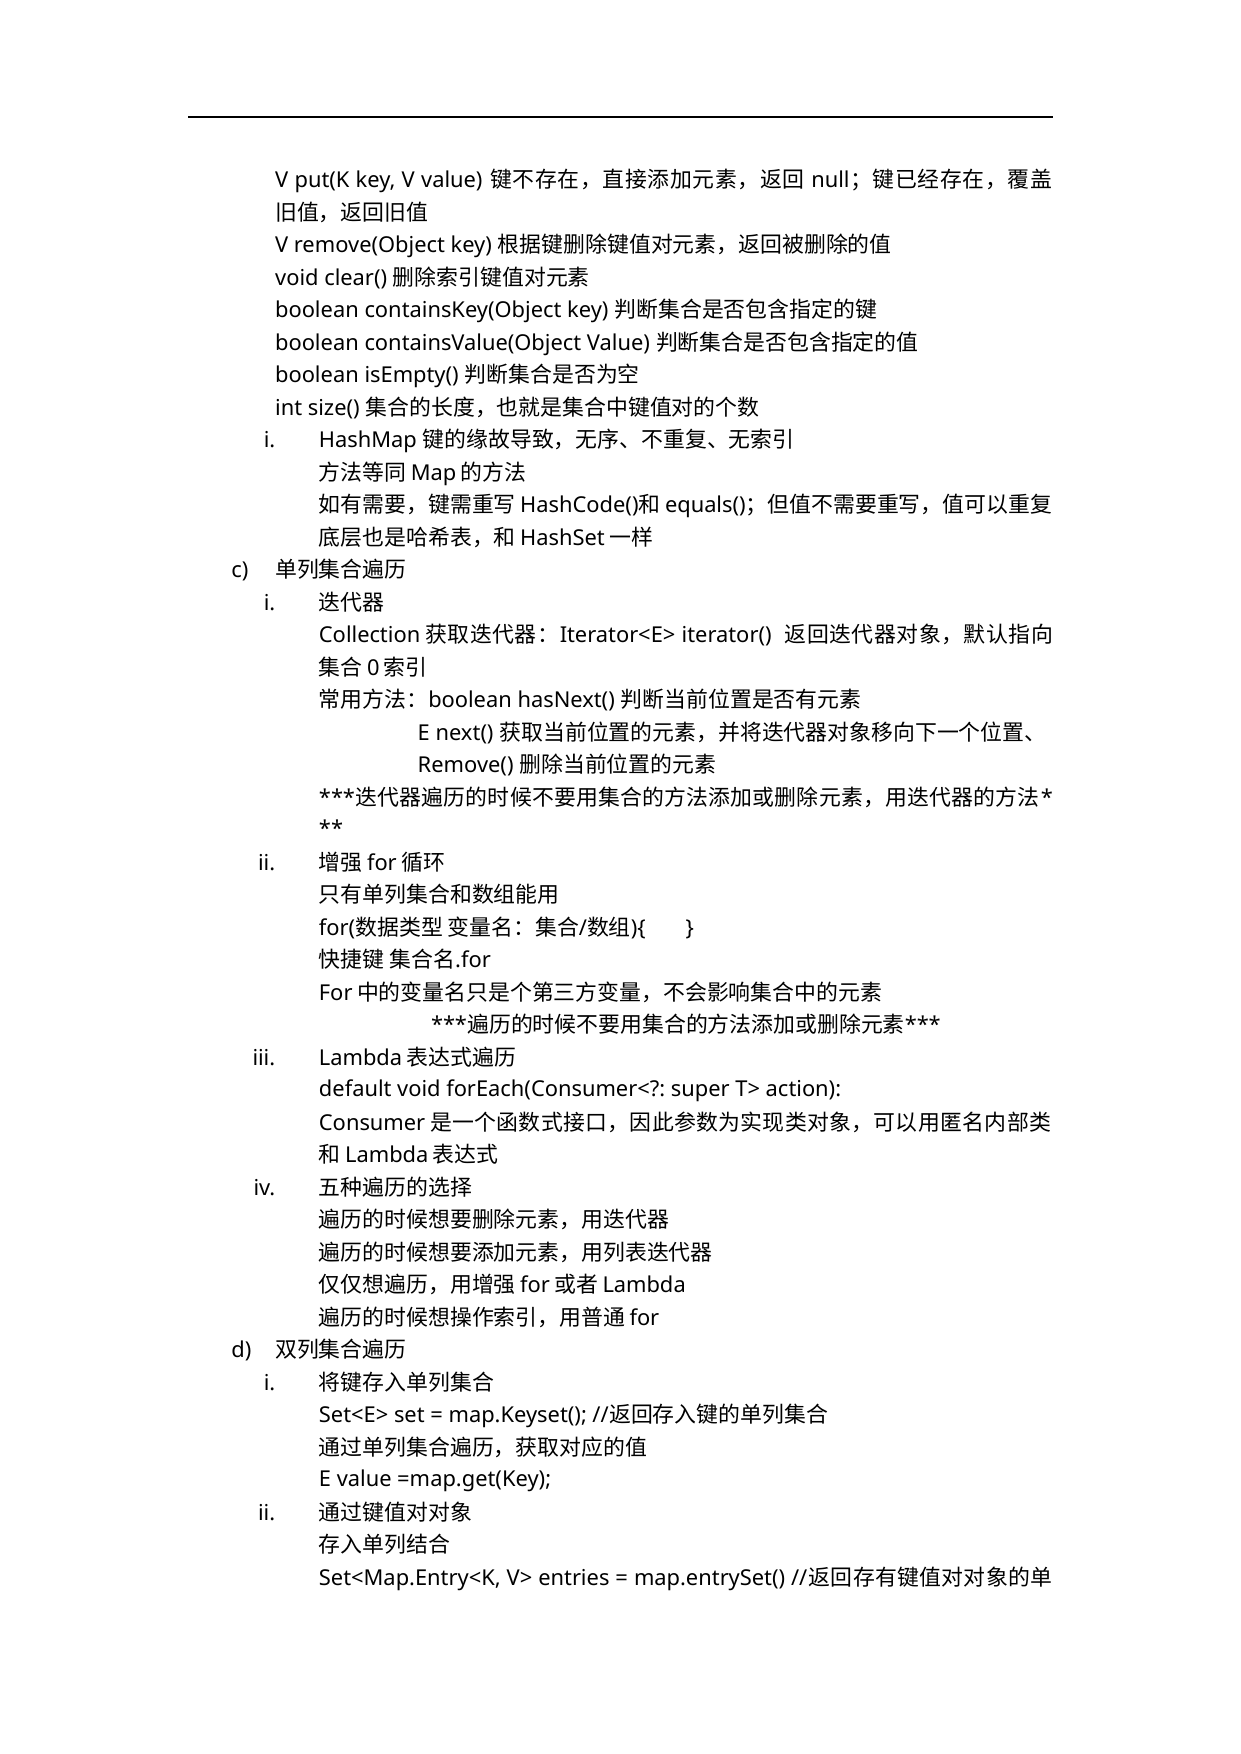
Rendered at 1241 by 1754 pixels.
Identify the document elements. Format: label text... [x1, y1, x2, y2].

list Collection获取迭代器：Iterator<E> iterator() 返回迭代器对象，默认指向集合0索引 [319, 617, 1053, 682]
list V remove(Object key) 根据键删除键值对元素，返回被删除的值 [275, 227, 1053, 259]
list 通过键值对对象 [275, 1494, 1053, 1527]
list ***迭代器遍历的时候不要用集合的方法添加或删除元素，用迭代器的方法*** [319, 779, 1053, 844]
list HashMap 键的缘故导致，无序、不重复、无索引 [275, 422, 1053, 454]
list For中的变量名只是个第三方变量，不会影响集合中的元素 [319, 974, 1053, 1007]
list E next() 获取当前位置的元素，并将迭代器对象移向下一个位置、 [319, 714, 1053, 747]
list for(数据类型 变量名：集合/数组){ } [319, 909, 1053, 942]
list 双列集合遍历 [231, 1332, 1053, 1364]
list 仅仅想遍历，用增强for或者Lambda [319, 1267, 1053, 1299]
list 常用方法：boolean hasNext() 判断当前位置是否有元素 [319, 682, 1053, 714]
list default void forEach(Consumer<?: super T> action): [319, 1072, 1053, 1104]
list 通过单列集合遍历，获取对应的值 [319, 1429, 1053, 1462]
list V put(K key, V value) 键不存在，直接添加元素，返回null；键已经存在，覆盖旧值，返回旧值 [275, 162, 1053, 227]
list int size() 集合的长度，也就是集合中键值对的个数 [275, 389, 1053, 422]
list 遍历的时候想要添加元素，用列表迭代器 [319, 1234, 1053, 1267]
list boolean containsValue(Object Value) 判断集合是否包含指定的值 [275, 324, 1053, 357]
list boolean containsKey(Object key) 判断集合是否包含指定的键 [275, 292, 1053, 324]
list Lambda表达式遍历 [275, 1039, 1053, 1072]
list 底层也是哈希表，和HashSet一样 [319, 519, 1053, 552]
list 将键存入单列集合 [275, 1364, 1053, 1397]
list 单列集合遍历 [231, 552, 1053, 584]
list 遍历的时候想要删除元素，用迭代器 [319, 1202, 1053, 1234]
list 五种遍历的选择 [275, 1169, 1053, 1202]
list 快捷键 集合名.for [319, 942, 1053, 974]
list boolean isEmpty() 判断集合是否为空 [275, 357, 1053, 389]
list Consumer是一个函数式接口，因此参数为实现类对象，可以用匿名内部类和Lambda表达式 [319, 1104, 1053, 1169]
list 增强for循环 [275, 844, 1053, 877]
list 只有单列集合和数组能用 [319, 877, 1053, 909]
list 遍历的时候想操作索引，用普通for [319, 1299, 1053, 1332]
list Set<E> set = map.Keyset(); //返回存入键的单列集合 [319, 1397, 1053, 1429]
list Remove() 删除当前位置的元素 [319, 747, 1053, 779]
list 迭代器 [275, 584, 1053, 617]
text E value =map.get(Key); [275, 1462, 1053, 1494]
list 方法等同Map的方法 [319, 454, 1053, 487]
list ***遍历的时候不要用集合的方法添加或删除元素*** [319, 1007, 1053, 1039]
list void clear() 删除索引键值对元素 [275, 259, 1053, 292]
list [319, 1559, 1053, 1592]
list 如有需要，键需重写HashCode()和equals()；但值不需要重写，值可以重复 [319, 487, 1053, 519]
list 存入单列结合 [319, 1527, 1053, 1559]
